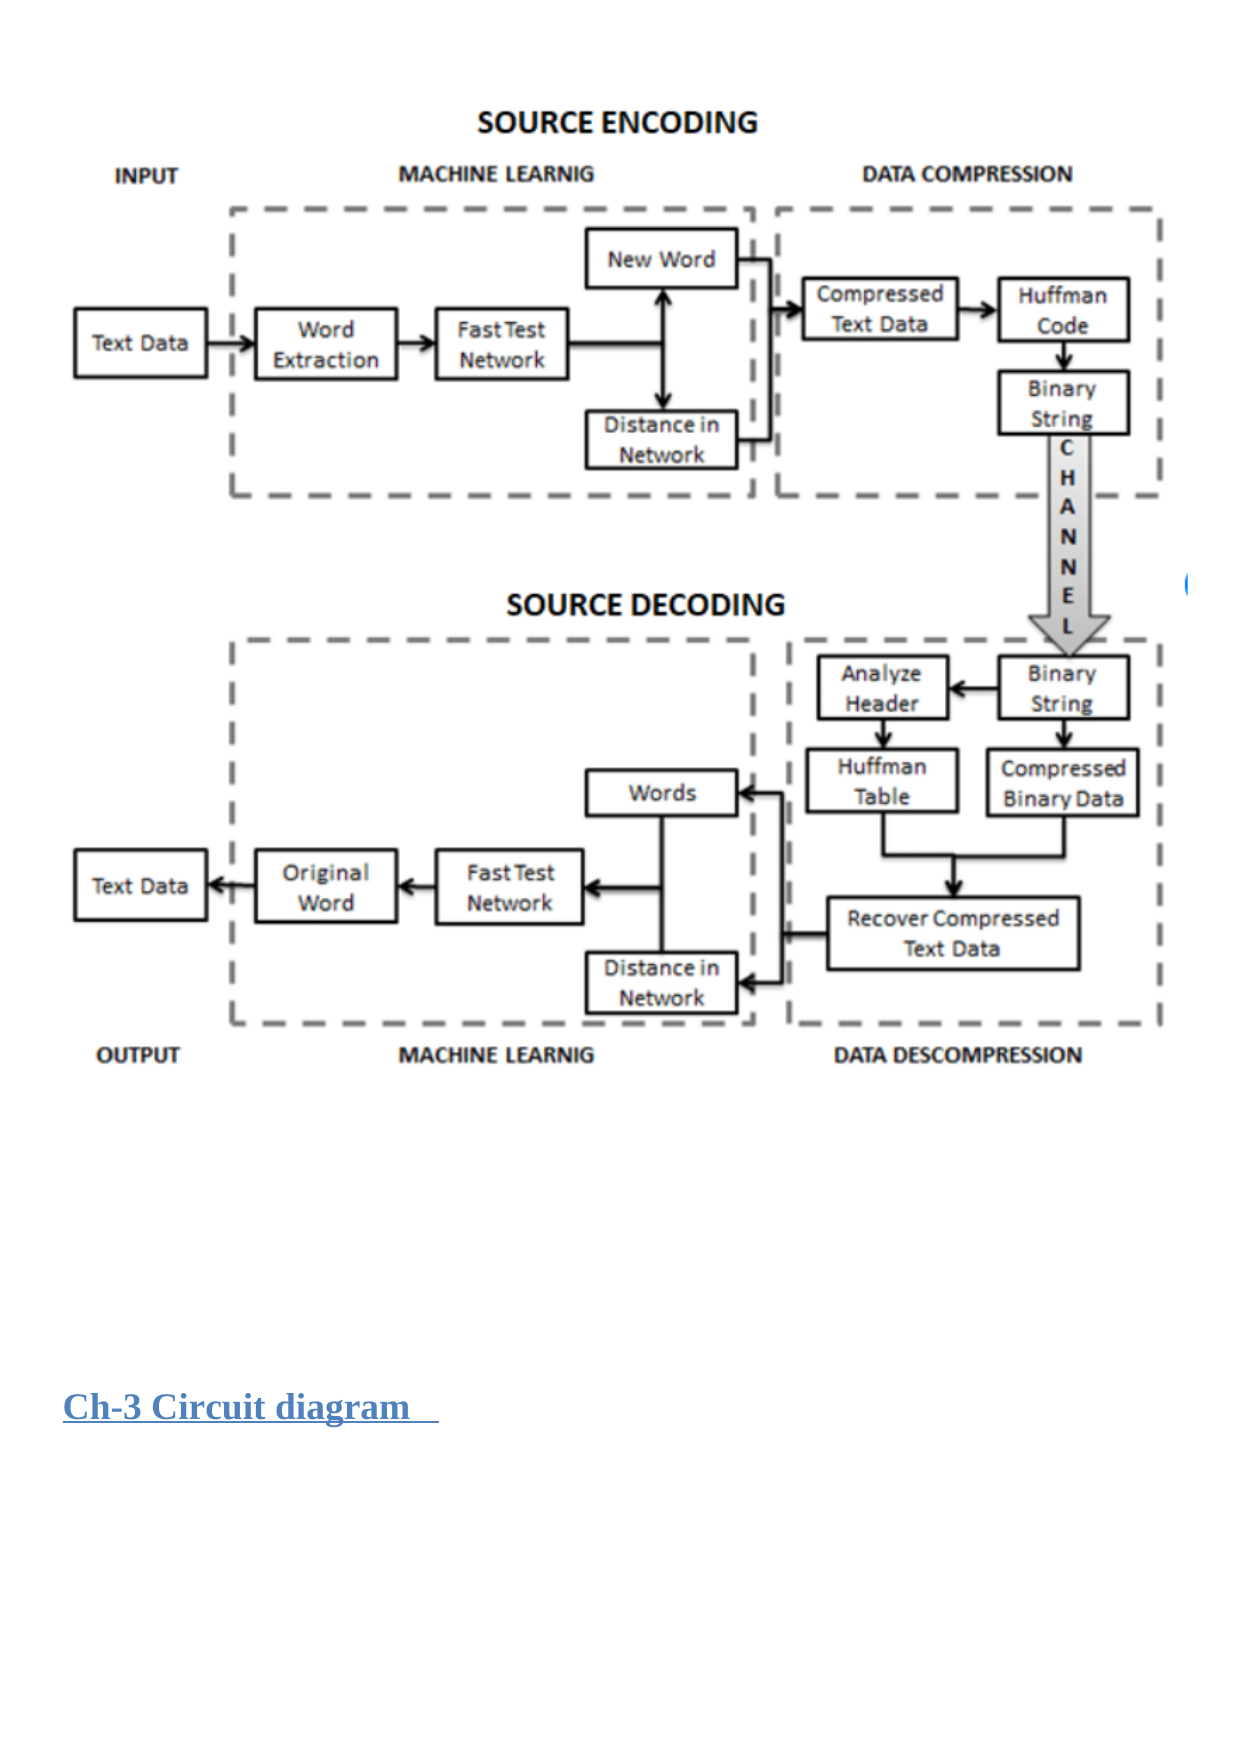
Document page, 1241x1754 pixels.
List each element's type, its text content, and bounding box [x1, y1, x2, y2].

text Ch-3 Circuit diagram [62, 1384, 1180, 1427]
picture [62, 85, 1188, 1082]
